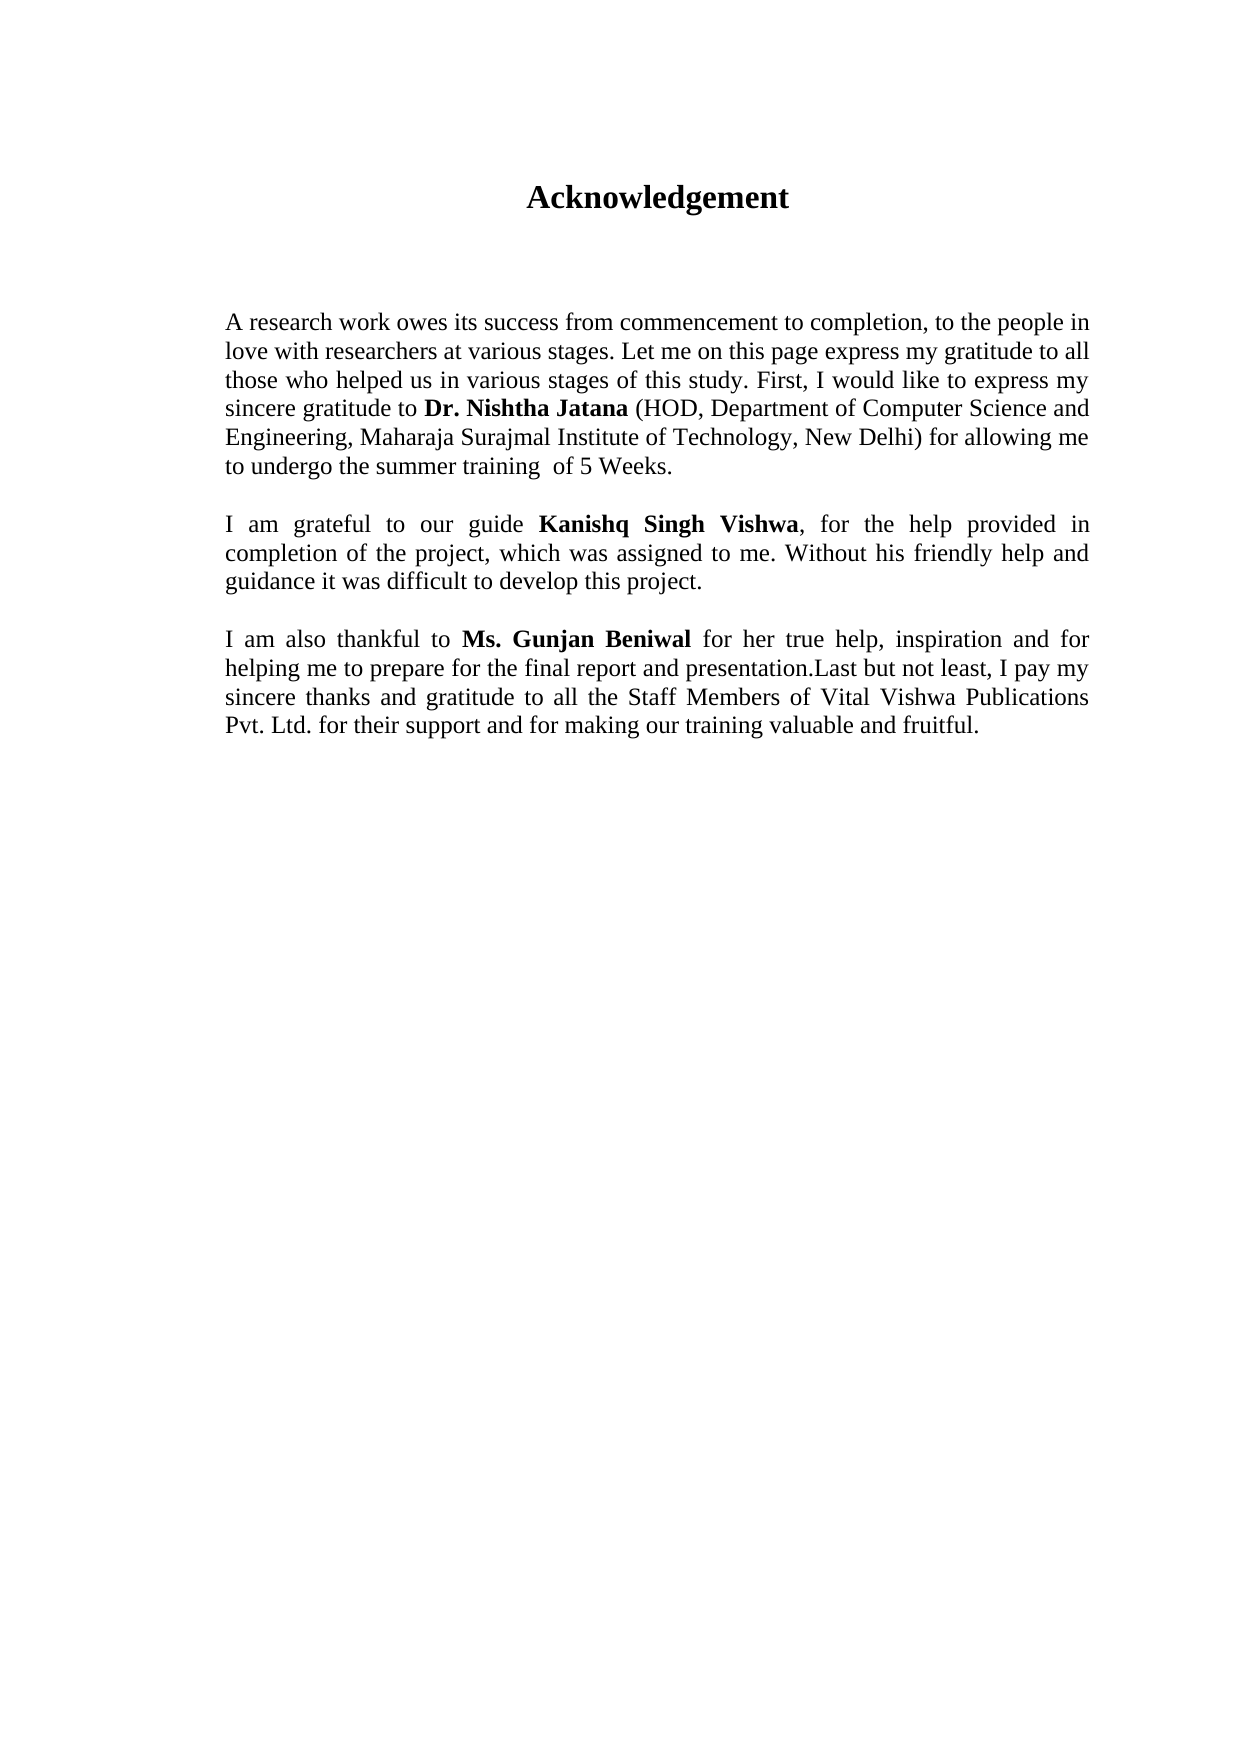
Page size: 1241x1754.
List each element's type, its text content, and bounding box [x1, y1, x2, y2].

text Acknowledgement [217, 175, 1098, 217]
text I am grateful to our guide Kanishq Singh Vishwa, for the help provided in completion of the project, which was assigned to me. Without his friendly help and guidance it was difficult to develop this project. [217, 507, 1098, 597]
text A research work owes its success from commencement to completion, to the people in love with researchers at various stages. Let me on this page express my gratitude to all those who helped us in various stages of this study. First, I would like to express my sincere gratitude to Dr. Nishtha Jatana (HOD, Department of Computer Science and Engineering, Maharaja Surajmal Institute of Technology, New Delhi) for allowing me to undergo the summer training of 5 Weeks. [217, 305, 1098, 482]
text I am also thankful to Ms. Gunjan Beniwal for her true help, inspiration and for helping me to prepare for the final report and presentation.Last but not least, I pay my sincere thanks and gratitude to all the Staff Members of Vital Vishwa Publications Pvt. Ltd. for their support and for making our training valuable and fruitful. [217, 622, 1098, 741]
